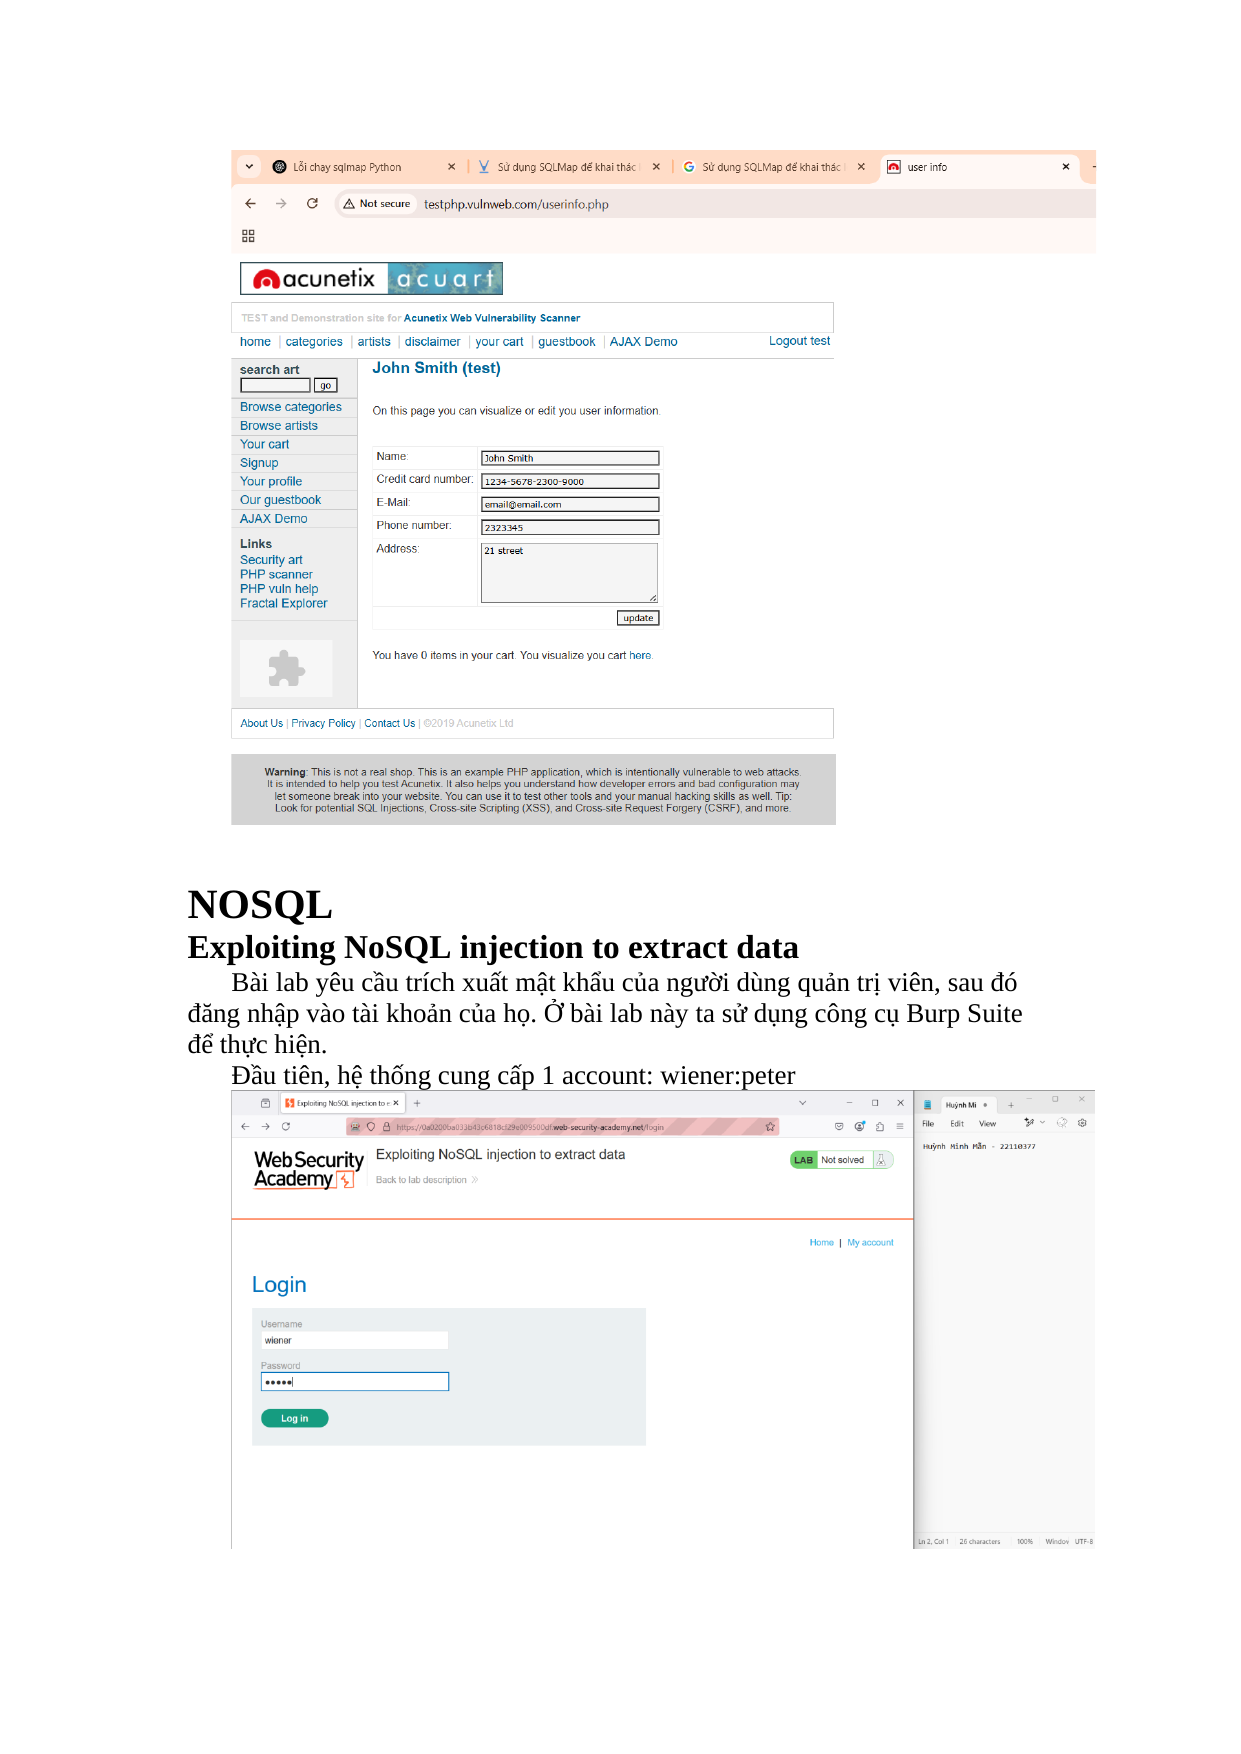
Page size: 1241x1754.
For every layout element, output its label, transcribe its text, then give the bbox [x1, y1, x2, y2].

picture [231, 150, 1097, 849]
text Đầu tiên, hệ thống cung cấp 1 account: wiener:peter [187, 1059, 1053, 1091]
picture [231, 1090, 1095, 1549]
text Bài lab yêu cầu trích xuất mật khẩu của người dùng quản trị viên, sau đó đăng nhập vào tài khoản của họ. Ở bài lab này ta sử dụng công cụ Burp Suite để thực hiện. [187, 966, 1053, 1059]
text Exploiting NoSQL injection to extract data [187, 928, 1053, 966]
text NOSQL [187, 880, 1053, 928]
